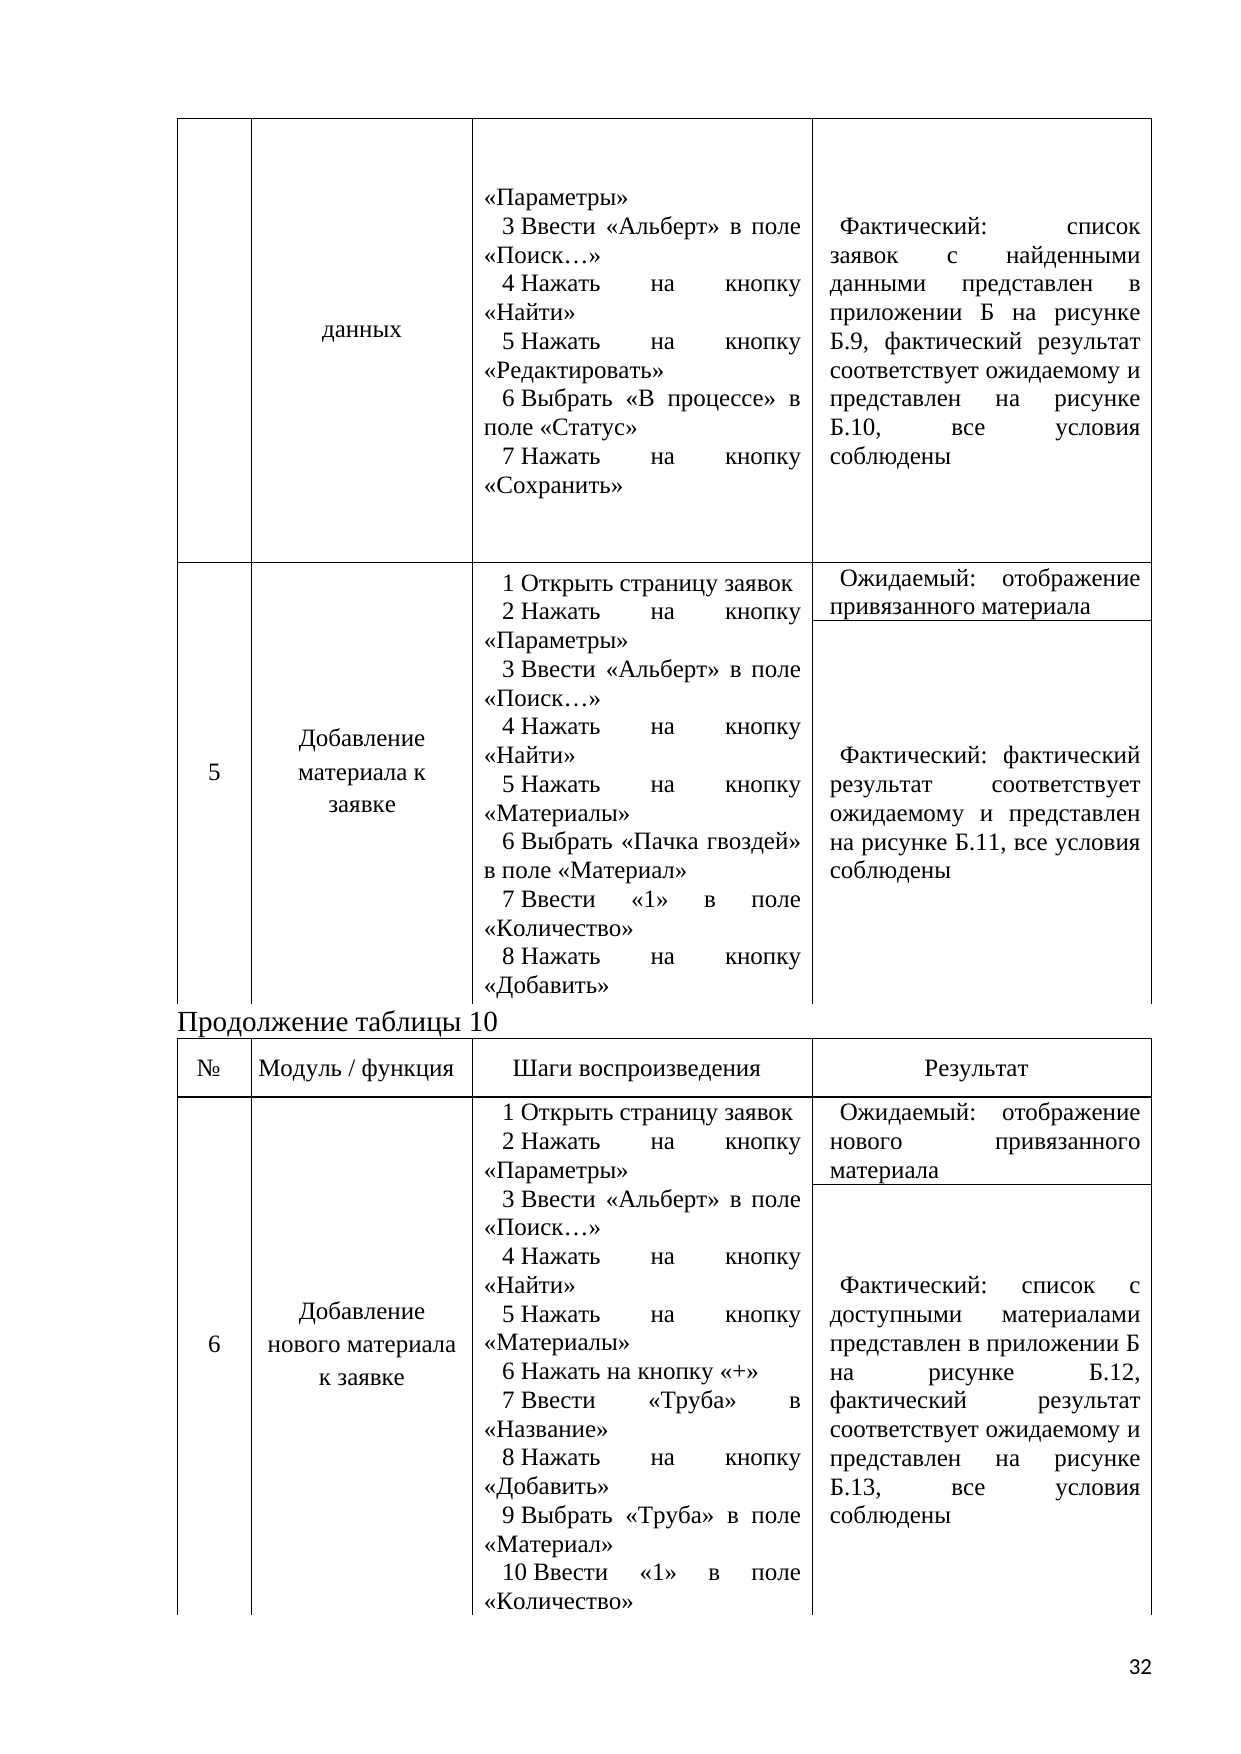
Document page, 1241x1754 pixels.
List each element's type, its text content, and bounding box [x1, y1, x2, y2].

table_cell Открыть страницу заявок Нажать на кнопку «Параметры» Ввести «Альберт» в поле «Поиск…» Нажать на кнопку «Найти» Нажать на кнопку «Редактировать» Выбрать «В процессе» в поле «Статус» Нажать на кнопку «Сохранить» [473, 119, 812, 562]
table_cell Модуль / функция [252, 1039, 472, 1096]
table_cell 5 [178, 563, 251, 1004]
table_cell Шаги воспроизведения [473, 1039, 812, 1096]
table_cell Ожидаемый: отображение привязанного материала [813, 563, 1151, 620]
table_cell Фактический: фактический результат соответствует ожидаемому и представлен на рисунке Б.11, все условия соблюдены [813, 621, 1151, 1004]
table_cell Продолжение таблицы 10 [177, 1004, 1152, 1037]
table_cell Добавление нового материала к заявке [252, 1098, 472, 1615]
table_cell Открыть страницу заявок Нажать на кнопку «Параметры» Ввести «Альберт» в поле «Поиск…» Нажать на кнопку «Найти» Нажать на кнопку «Материалы» Нажать на кнопку «+» Ввести «Труба» в «Название» Нажать на кнопку «Добавить» Выбрать «Труба» в поле «Материал» Ввести «1» в поле «Количество» [473, 1098, 812, 1615]
table_cell Открыть страницу заявок Нажать на кнопку «Параметры» Ввести «Альберт» в поле «Поиск…» Нажать на кнопку «Найти» Нажать на кнопку «Материалы» Выбрать «Пачка гвоздей» в поле «Материал» Ввести «1» в поле «Количество» Нажать на кнопку «Добавить» [473, 563, 812, 1004]
table_cell Ожидаемый: отображение нового привязанного материала [813, 1098, 1151, 1184]
table_cell Редактирование данных [252, 119, 472, 562]
table_cell Результат [813, 1039, 1151, 1096]
table_cell Добавление материала к заявке [252, 563, 472, 1004]
table_cell Фактический: список заявок с найденными данными представлен в приложении Б на рисунке Б.9, фактический результат соответствует ожидаемому и представлен на рисунке Б.10, все условия соблюдены [813, 119, 1151, 562]
table_cell 6 [178, 1098, 251, 1615]
table_cell № [178, 1039, 251, 1096]
table_cell Фактический: список с доступными материалами представлен в приложении Б на рисунке Б.12, фактический результат соответствует ожидаемому и представлен на рисунке Б.13, все условия соблюдены [813, 1185, 1151, 1615]
table_cell 4 [178, 119, 251, 562]
